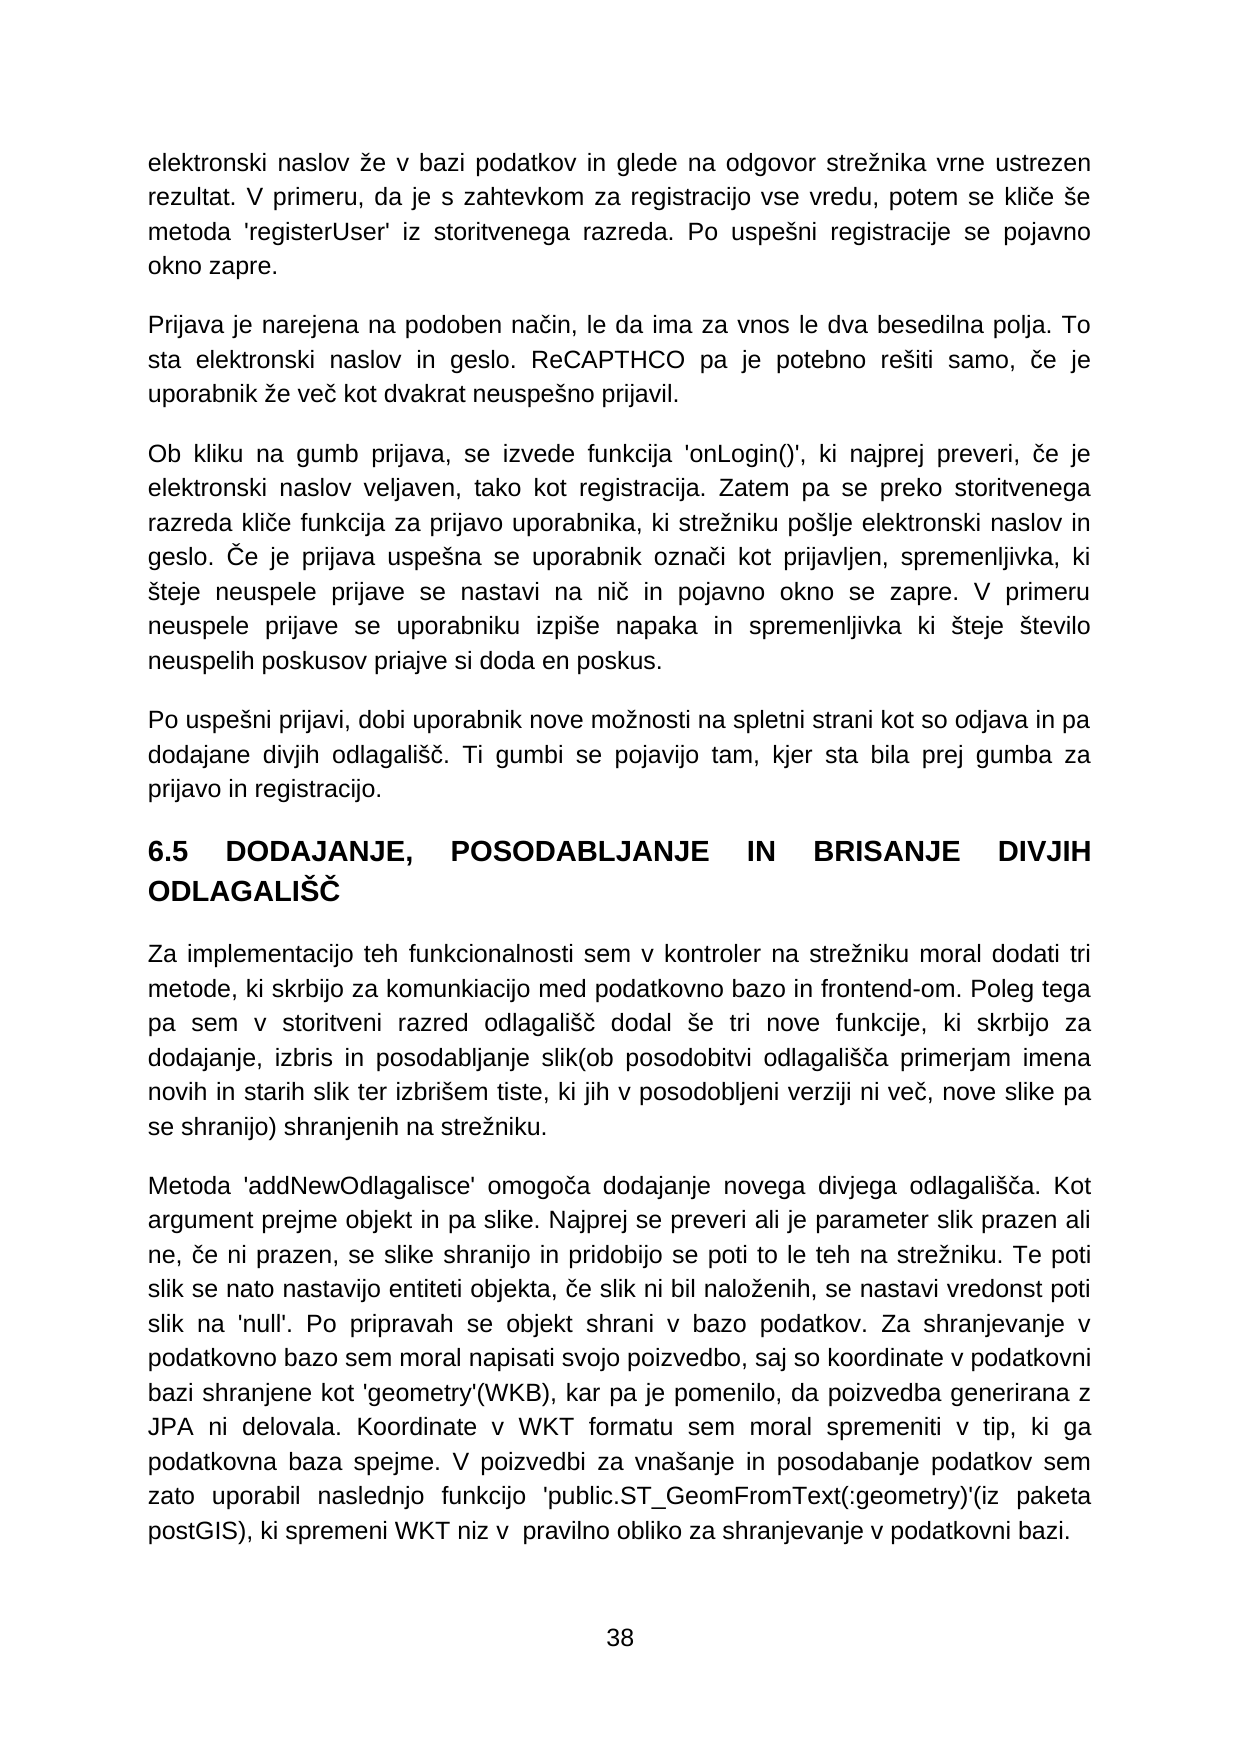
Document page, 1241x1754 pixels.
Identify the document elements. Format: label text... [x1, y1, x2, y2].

text Po uspešni prijavi, dobi uporabnik nove možnosti na spletni strani kot so odjava in pa dodajane divjih odlagališč. Ti gumbi se pojavijo tam, kjer sta bila prej gumba za prijavo in registracijo. [148, 705, 1093, 803]
text Prijava je narejena na podoben način, le da ima za vnos le dva besedilna polja. To sta elektronski naslov in geslo. ReCAPTHCO pa je potebno rešiti samo, če je uporabnik že več kot dvakrat neuspešno prijavil. [148, 311, 1093, 408]
text Metoda 'addNewOdlagalisce' omogoča dodajanje novega divjega odlagališča. Kot argument prejme objekt in pa slike. Najprej se preveri ali je parameter slik prazen ali ne, če ni prazen, se slike shranijo in pridobijo se poti to le teh na strežniku. Te poti slik se nato nastavijo entiteti objekta, če slik ni bil naloženih, se nastavi vredonst poti slik na 'null'. Po pripravah se objekt shrani v bazo podatkov. Za shranjevanje v podatkovno bazo sem moral napisati svojo poizvedbo, saj so koordinate v podatkovni bazi shranjene kot 'geometry'(WKB), kar pa je pomenilo, da poizvedba generirana z JPA ni delovala. Koordinate v WKT formatu sem moral spremeniti v tip, ki ga podatkovna baza spejme. V poizvedbi za vnašanje in posodabanje podatkov sem zato uporabil naslednjo funkcijo 'public.ST_GeomFromText(:geometry)'(iz paketa postGIS), ki spremeni WKT niz v pravilno obliko za shranjevanje v podatkovni bazi. [148, 1171, 1093, 1544]
text Ob kliku na gumb prijava, se izvede funkcija 'onLogin()', ki najprej preveri, če je elektronski naslov veljaven, tako kot registracija. Zatem pa se preko storitvenega razreda kliče funkcija za prijavo uporabnika, ki strežniku pošlje elektronski naslov in geslo. Če je prijava uspešna se uporabnik označi kot prijavljen, spremenljivka, ki šteje neuspele prijave se nastavi na nič in pojavno okno se zapre. V primeru neuspele prijave se uporabniku izpiše napaka in spremenljivka ki šteje število neuspelih poskusov priajve si doda en poskus. [148, 439, 1093, 674]
text Za implementacijo teh funkcionalnosti sem v kontroler na strežniku moral dodati tri metode, ki skrbijo za komunkiacijo med podatkovno bazo in frontend-om. Poleg tega pa sem v storitveni razred odlagališč dodal še tri nove funkcije, ki skrbijo za dodajanje, izbris in posodabljanje slik(ob posodobitvi odlagališča primerjam imena novih in starih slik ter izbrišem tiste, ki jih v posodobljeni verziji ni več, nove slike pa se shranijo) shranjenih na strežniku. [148, 939, 1093, 1140]
subtitle 6.5 DODAJANJE, POSODABLJANJE IN BRISANJE DIVJIH ODLAGALIŠČ [148, 834, 1093, 907]
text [148, 148, 1093, 280]
